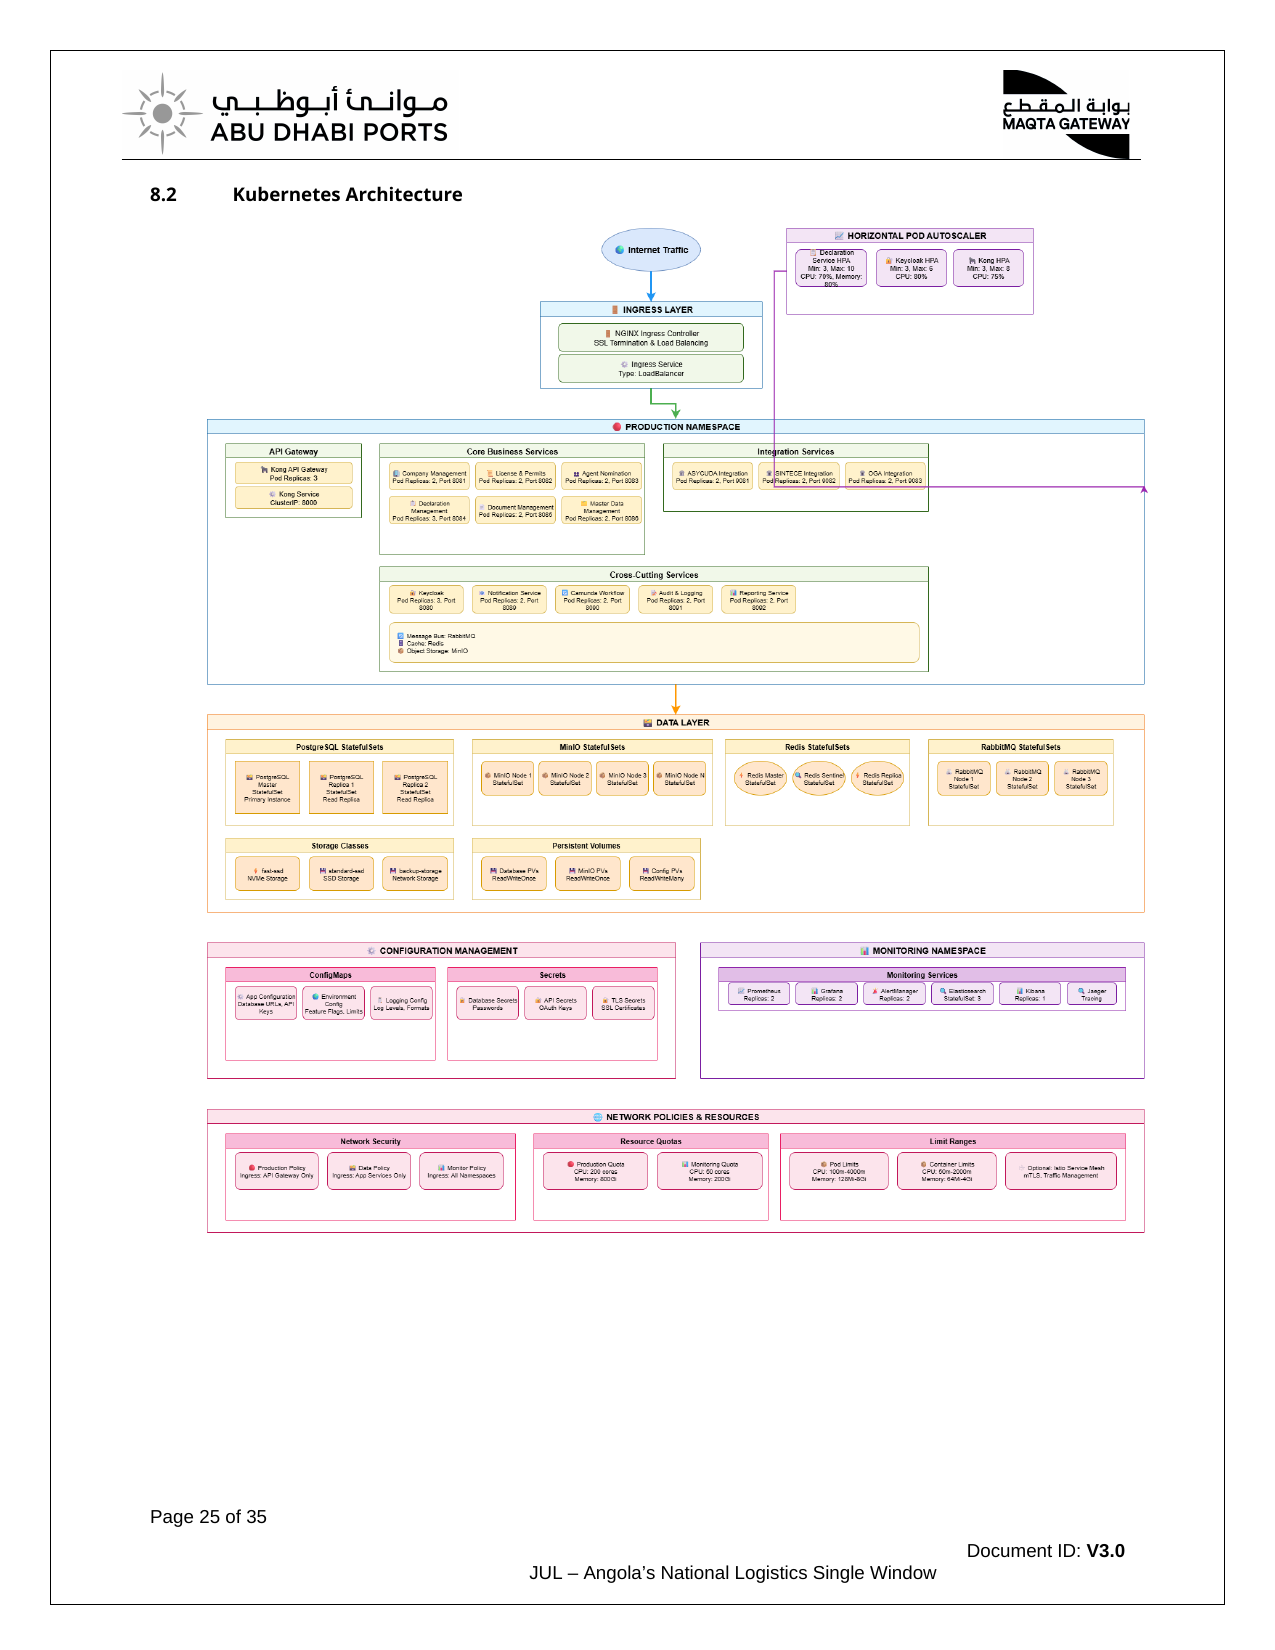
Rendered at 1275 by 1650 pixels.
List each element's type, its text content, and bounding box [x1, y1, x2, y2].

subtitle Kubernetes Architecture [150, 181, 1125, 207]
picture [187, 212, 1162, 1248]
picture [121, 70, 459, 159]
picture [1003, 70, 1130, 159]
